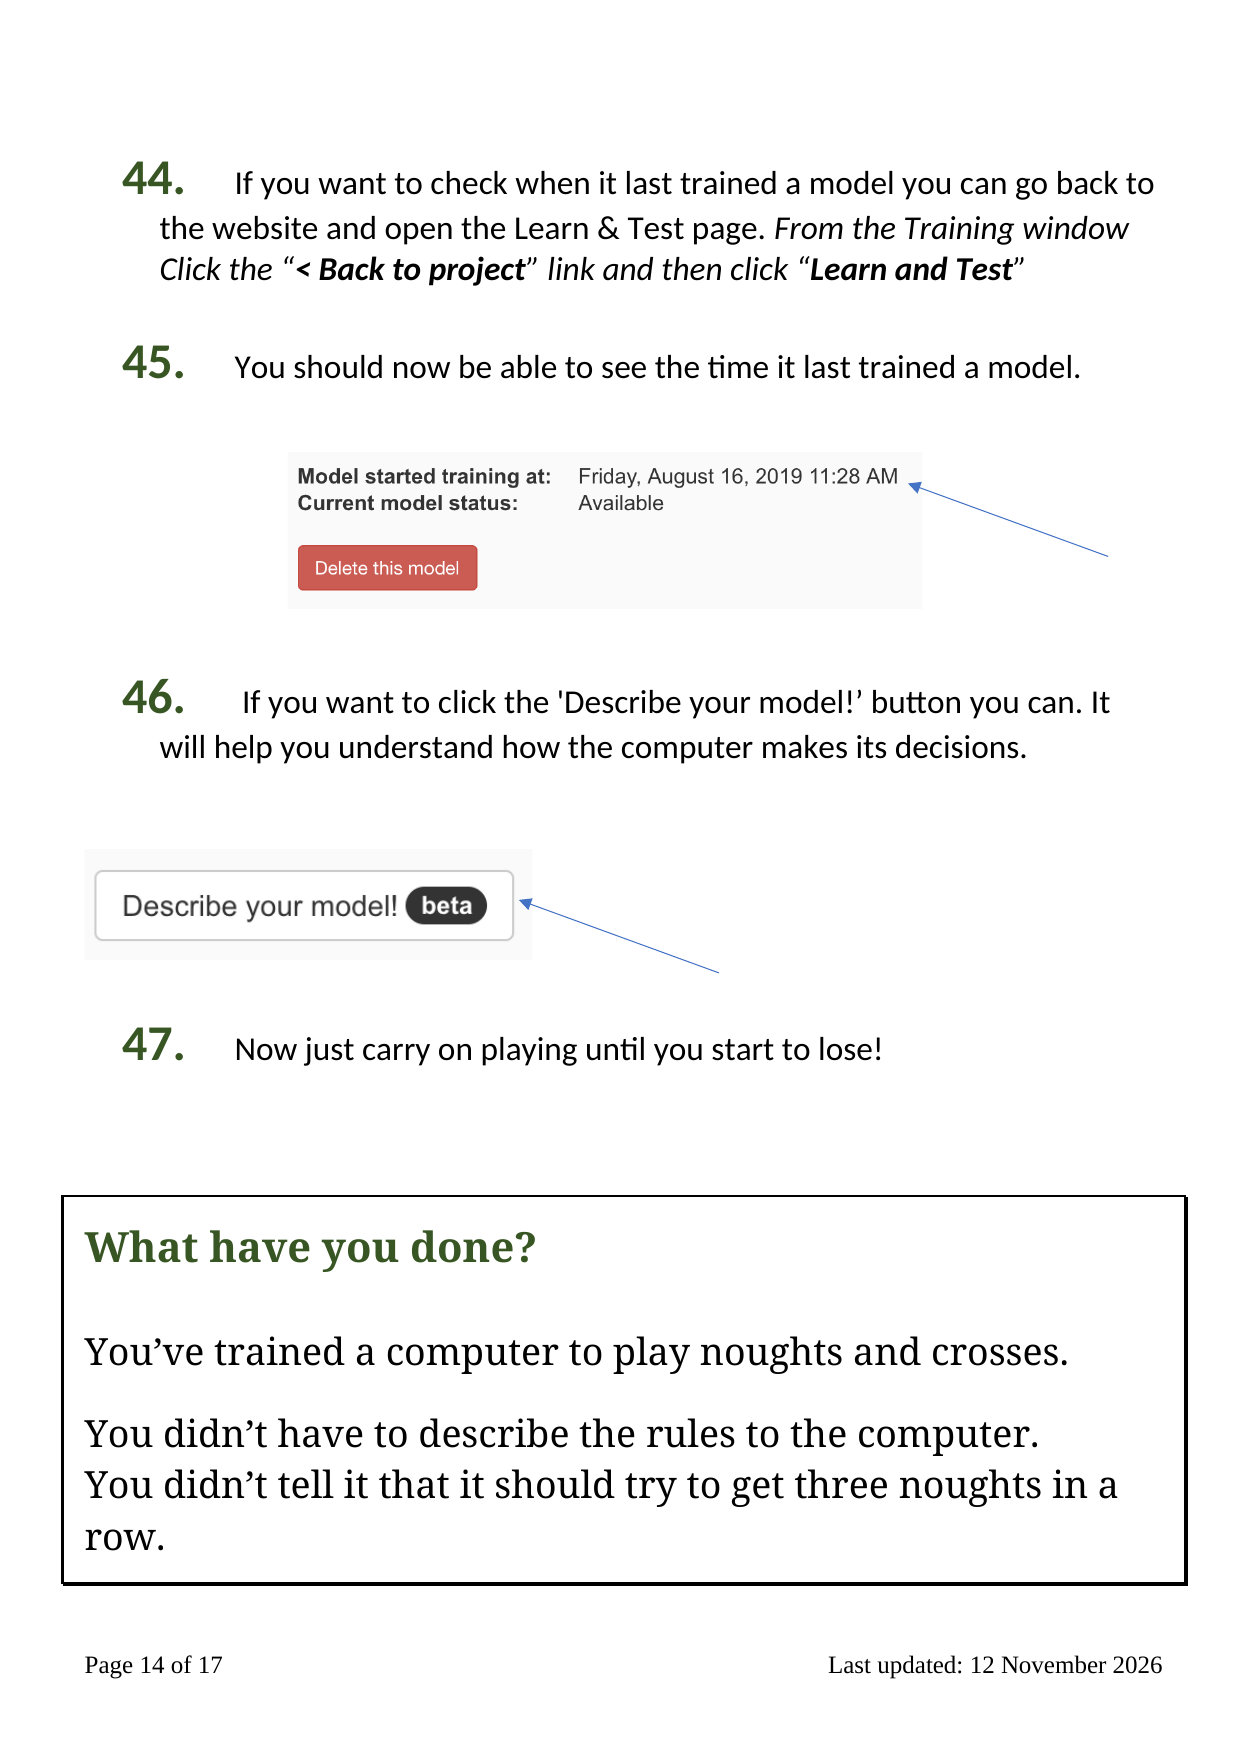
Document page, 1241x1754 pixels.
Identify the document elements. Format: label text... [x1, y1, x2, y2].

picture [84, 849, 533, 960]
text You didn’t tell it that it should try to get three noughts in a row. [64, 1436, 1184, 1582]
list You should now be able to see the time it last trained a model. [122, 329, 1163, 391]
text You didn’t have to describe the rules to the computer. [84, 1408, 1163, 1436]
text You’ve trained a computer to play noughts and crosses. [84, 1326, 1163, 1377]
picture [287, 452, 923, 609]
list If you want to click the 'Describe your model!’ button you can. It will help you understand how the computer makes its decisions. [122, 665, 1163, 767]
text What have you done? [64, 1197, 1184, 1274]
list Now just carry on playing until you start to lose! [122, 1012, 1163, 1073]
list If you want to check when it last trained a model you can go back to the website and open the Learn & Test page. From the Training window Click the “< Back to project” link and then click “Learn and Test” [122, 146, 1163, 289]
